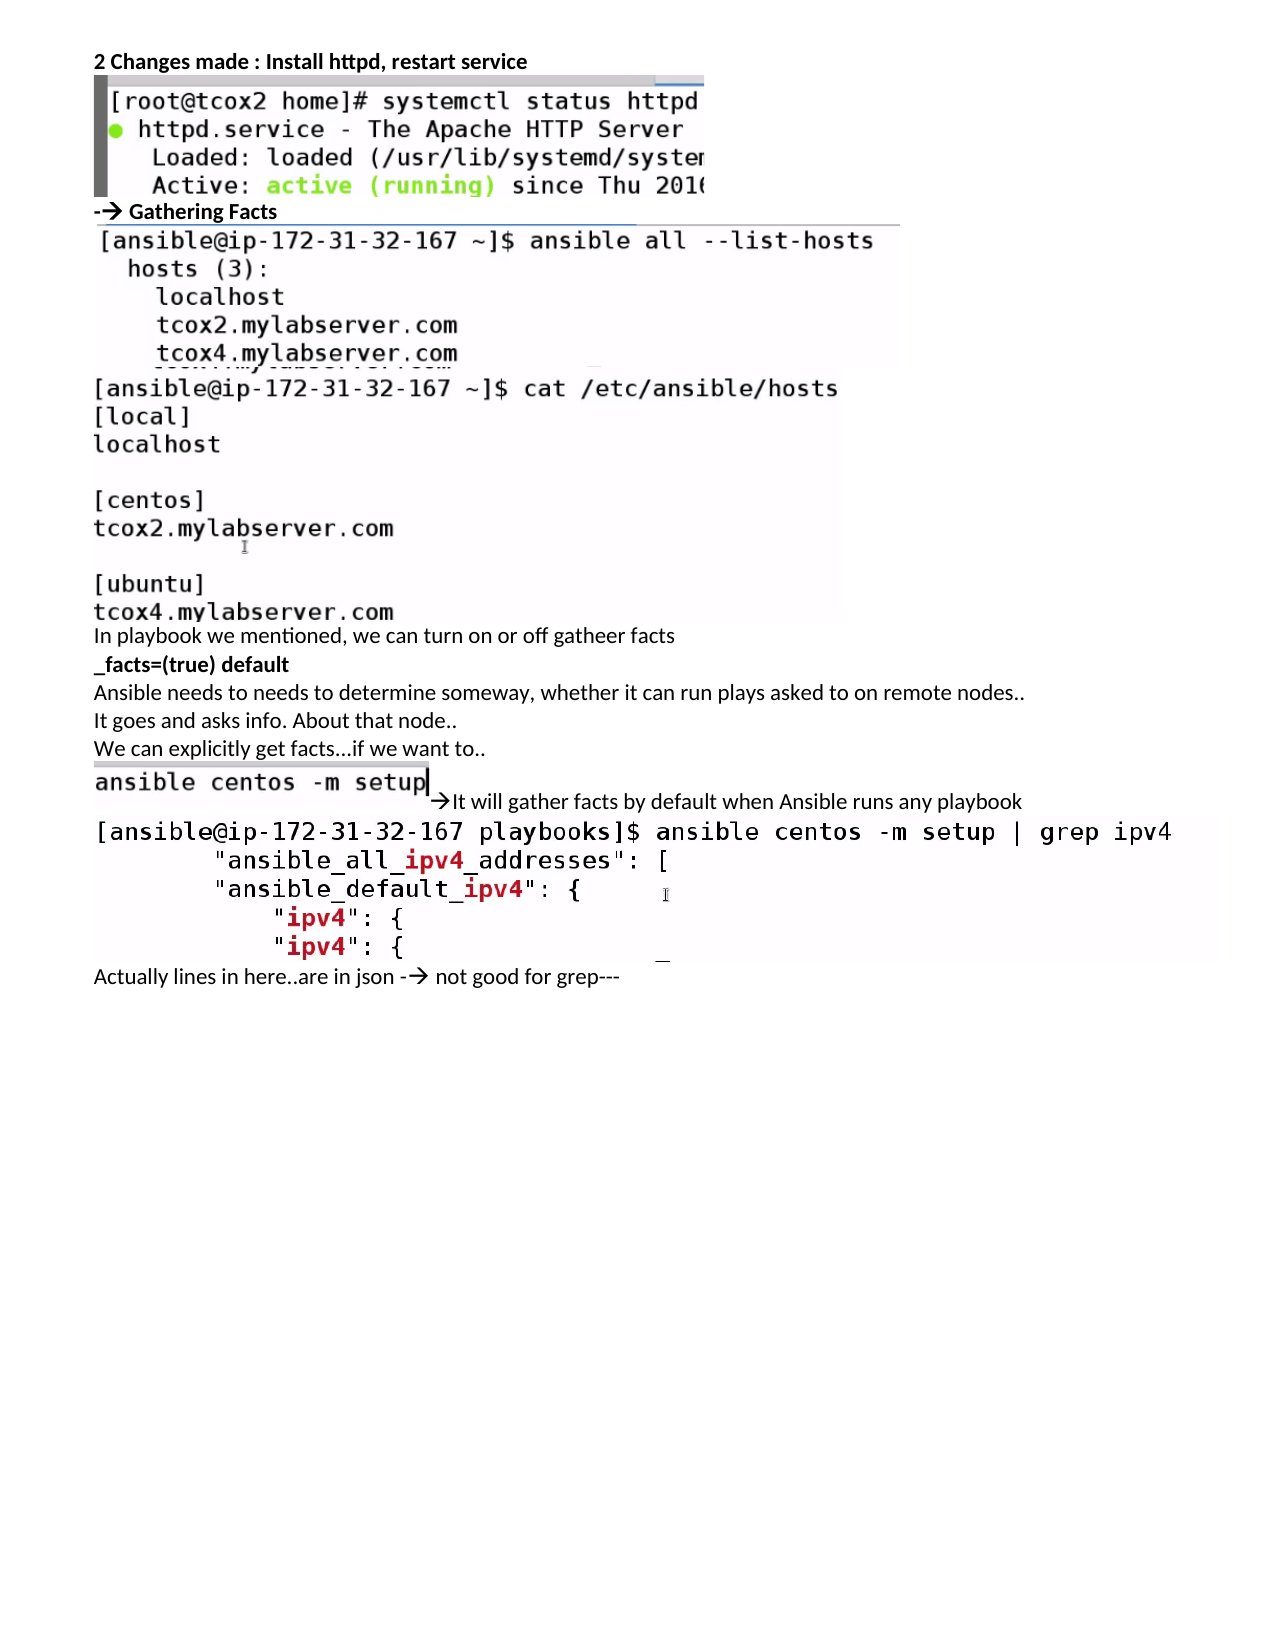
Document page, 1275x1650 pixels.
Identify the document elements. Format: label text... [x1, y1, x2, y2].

text It goes and asks info. About that node.. [94, 706, 1209, 734]
picture [93, 815, 1219, 962]
picture [93, 75, 705, 197]
text Actually lines in here..are in json - not good for grep--- [94, 962, 1209, 990]
text In playbook we mentioned, we can turn on or off gatheer facts [94, 622, 1209, 650]
picture [93, 224, 901, 622]
text - Gathering Facts [94, 197, 1209, 225]
picture [93, 761, 430, 810]
text 2 Changes made : Install httpd, restart service [94, 47, 1209, 75]
text We can explicitly get facts...if we want to.. [94, 734, 1209, 762]
text Ansible needs to needs to determine someway, whether it can run plays asked to on remote nodes.. [94, 678, 1209, 706]
text _facts=(true) default [94, 650, 1209, 678]
